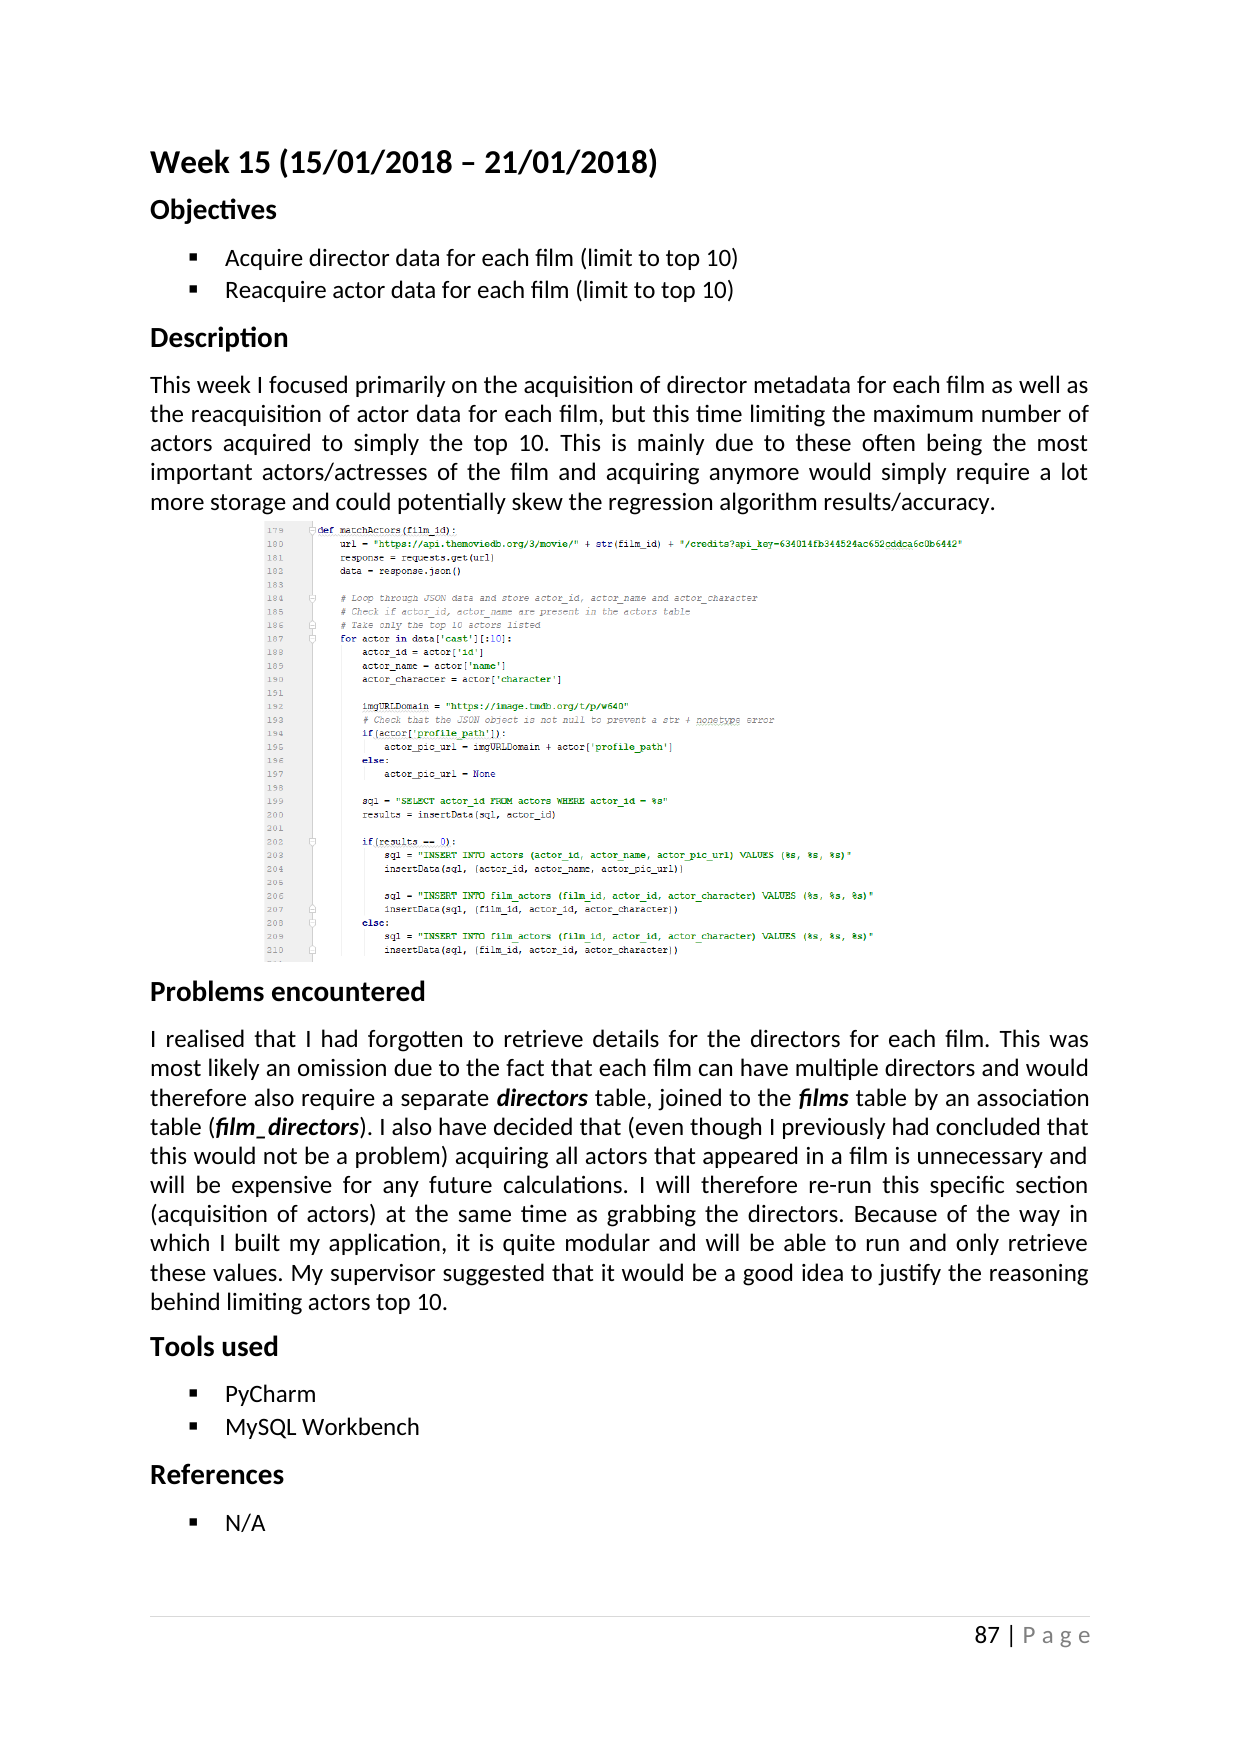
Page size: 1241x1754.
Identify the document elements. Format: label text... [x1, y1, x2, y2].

list MySQL Workbench [187, 1411, 1090, 1442]
list Acquire director data for each film (limit to top 10) [187, 242, 1090, 272]
text References [150, 1461, 1090, 1490]
text Objectives [150, 196, 1090, 225]
list Reacquire actor data for each film (limit to top 10) [187, 274, 1090, 305]
picture [264, 521, 976, 962]
text I realised that I had forgotten to retrieve details for the directors for each film. This was most likely an omission due to the fact that each film can have multiple directors and would therefore also require a separate directors table, joined to the films table by an association table (film_directors). I also have decided that (even though I previously had concluded that this would not be a problem) acquiring all actors that appeared in a film is unnecessary and will be expensive for any future calculations. I will therefore re-run this specific section (acquisition of actors) at the same time as grabbing the directors. Because of the way in which I built my application, it is quite modular and will be able to run and only retrieve these values. My supervisor suggested that it would be a good idea to justify the reasoning behind limiting actors top 10. [150, 1024, 1090, 1316]
text This week I focused primarily on the acquisition of director metadata for each film as well as the reacquisition of actor data for each film, but this time limiting the maximum number of actors acquired to simply the top 10. This is mainly due to these often being the most important actors/actresses of the film and acquiring anymore would simply require a lot more storage and could potentially skew the regression algorithm results/accuracy. [150, 370, 1090, 516]
text Week 15 (15/01/2018 – 21/01/2018) [150, 150, 1090, 179]
list N/A [187, 1507, 1090, 1537]
text Tools used [150, 1333, 1090, 1362]
list PyCharm [187, 1378, 1090, 1409]
text Description [150, 324, 1090, 353]
